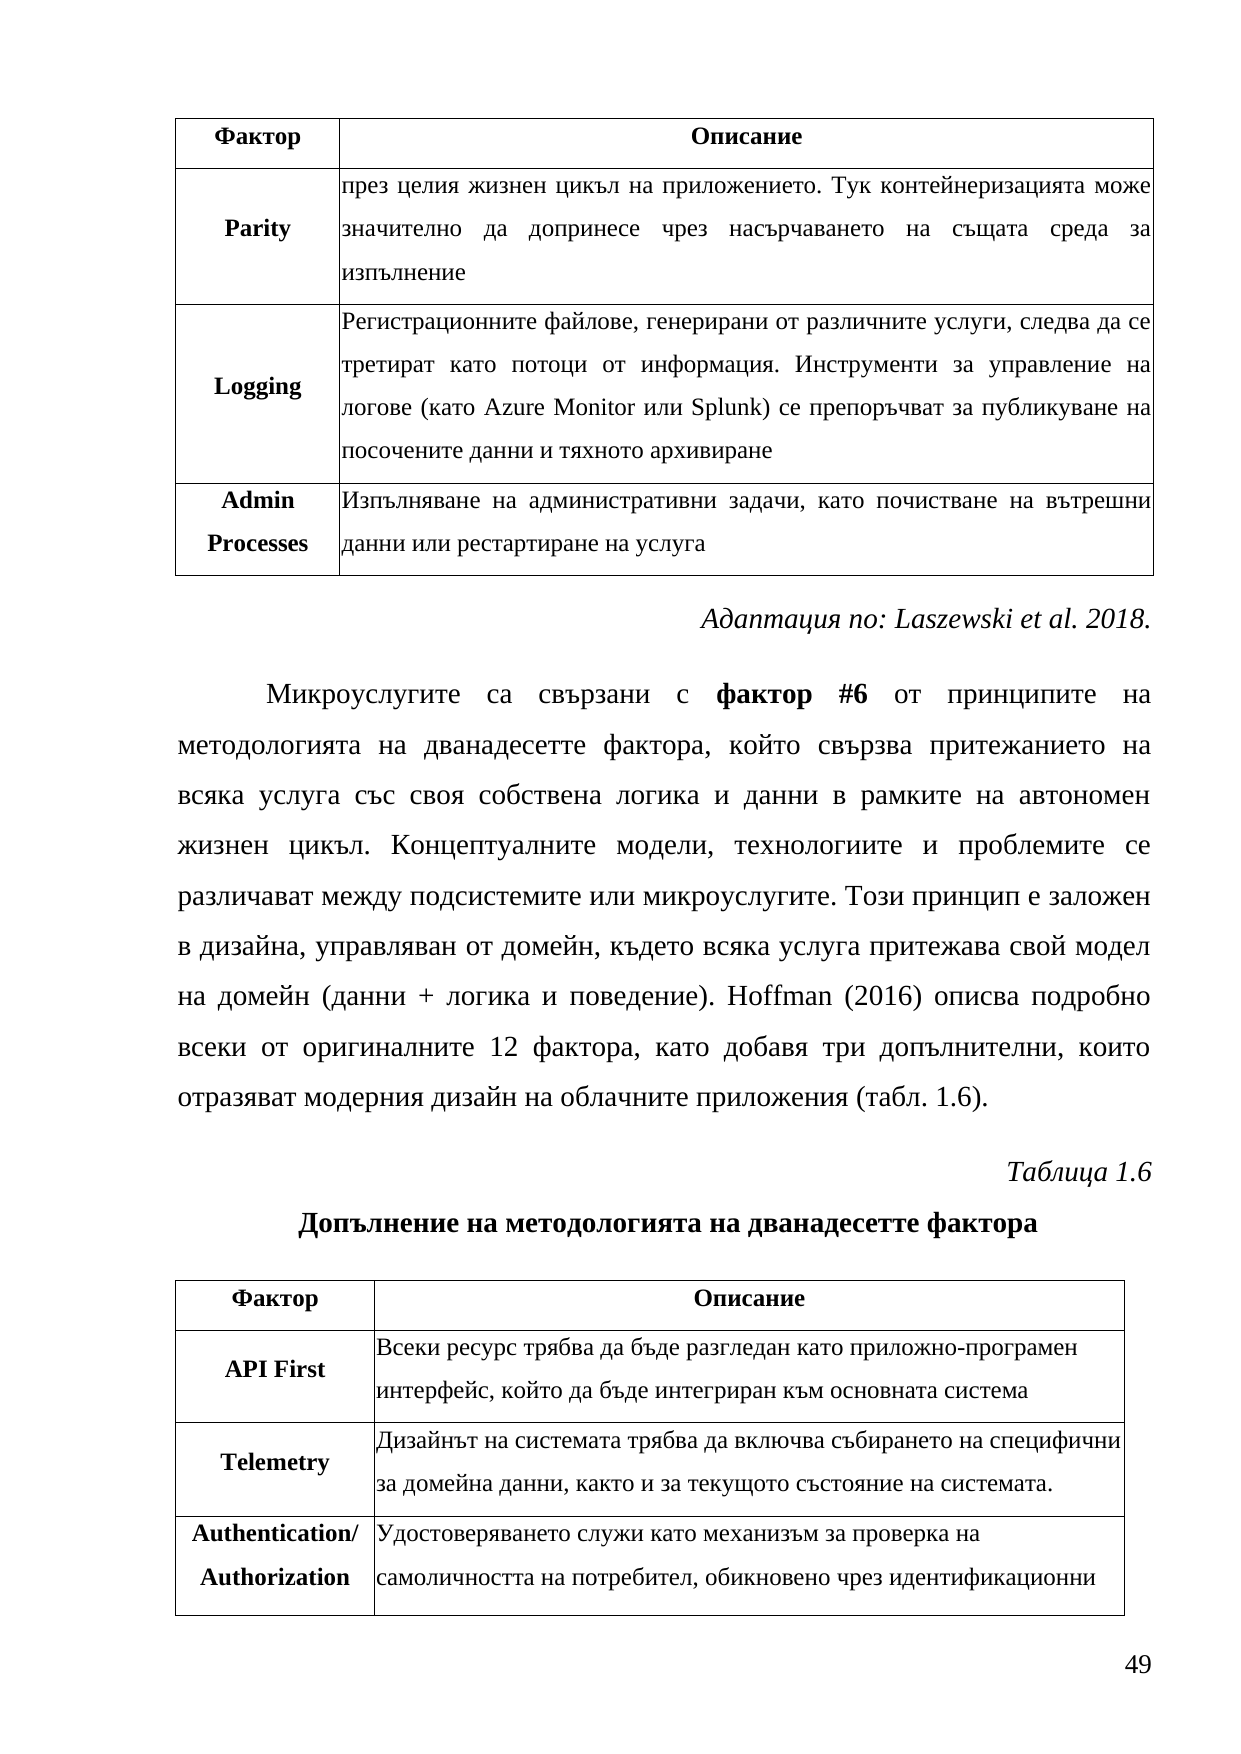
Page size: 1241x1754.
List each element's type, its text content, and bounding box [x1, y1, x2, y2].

title Допълнение на методологията на дванадесетте фактора [177, 1205, 1152, 1238]
text Микроуслугите са свързани с фактор #6 от принципите на методологията на дванадесетте фактора, който свързва притежанието на всяка услуга със своя собствена логика и данни в рамките на автономен жизнен цикъл. Концептуалните модели, технологиите и проблемите се различават между подсистемите или микроуслугите. Този принцип е заложен в дизайна, управляван от домейн, където всяка услуга притежава свой модел на домейн (данни + логика и поведение). Hoffman (2016) описва подробно всеки от оригиналните 12 фактора, като добавя три допълнителни, които отразяват модерния дизайн на облачните приложения (табл. 1.6). [177, 677, 1152, 1113]
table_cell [375, 1517, 1124, 1614]
table_cell Admin Processes [176, 484, 339, 575]
table_header Фактор [176, 119, 339, 168]
table_header Описание [375, 1281, 1124, 1329]
table_cell Logging [176, 305, 339, 482]
title Адаптация по: Laszewski et al. 2018. [177, 601, 1152, 635]
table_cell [340, 169, 1153, 303]
table_cell Dev/Prod Parity [176, 169, 339, 303]
table_header Фактор [176, 1281, 374, 1329]
table_cell Дизайнът на системата трябва да включва събирането на специфични за домейна данни, както и за текущото състояние на системата. [375, 1423, 1124, 1516]
table_cell Изпълняване на административни задачи, като почистване на вътрешни данни или рестартиране на услуга [340, 484, 1153, 575]
title Таблица 1.6 [177, 1154, 1152, 1188]
table_header Описание [340, 119, 1153, 168]
table_cell Telemetry [176, 1423, 374, 1516]
table_cell Регистрационните файлове, генерирани от различните услуги, следва да се третират като потоци от информация. Инструменти за управление на логове (като Azure Monitor или Splunk) се препоръчват за публикуване на посочените данни и тяхното архивиране [340, 305, 1153, 482]
table_cell Authentication/ Authorization [176, 1517, 374, 1614]
table_cell Всеки ресурс трябва да бъде разгледан като приложно-програмен интерфейс, който да бъде интегриран към основната система [375, 1331, 1124, 1422]
table_cell API First [176, 1331, 374, 1422]
